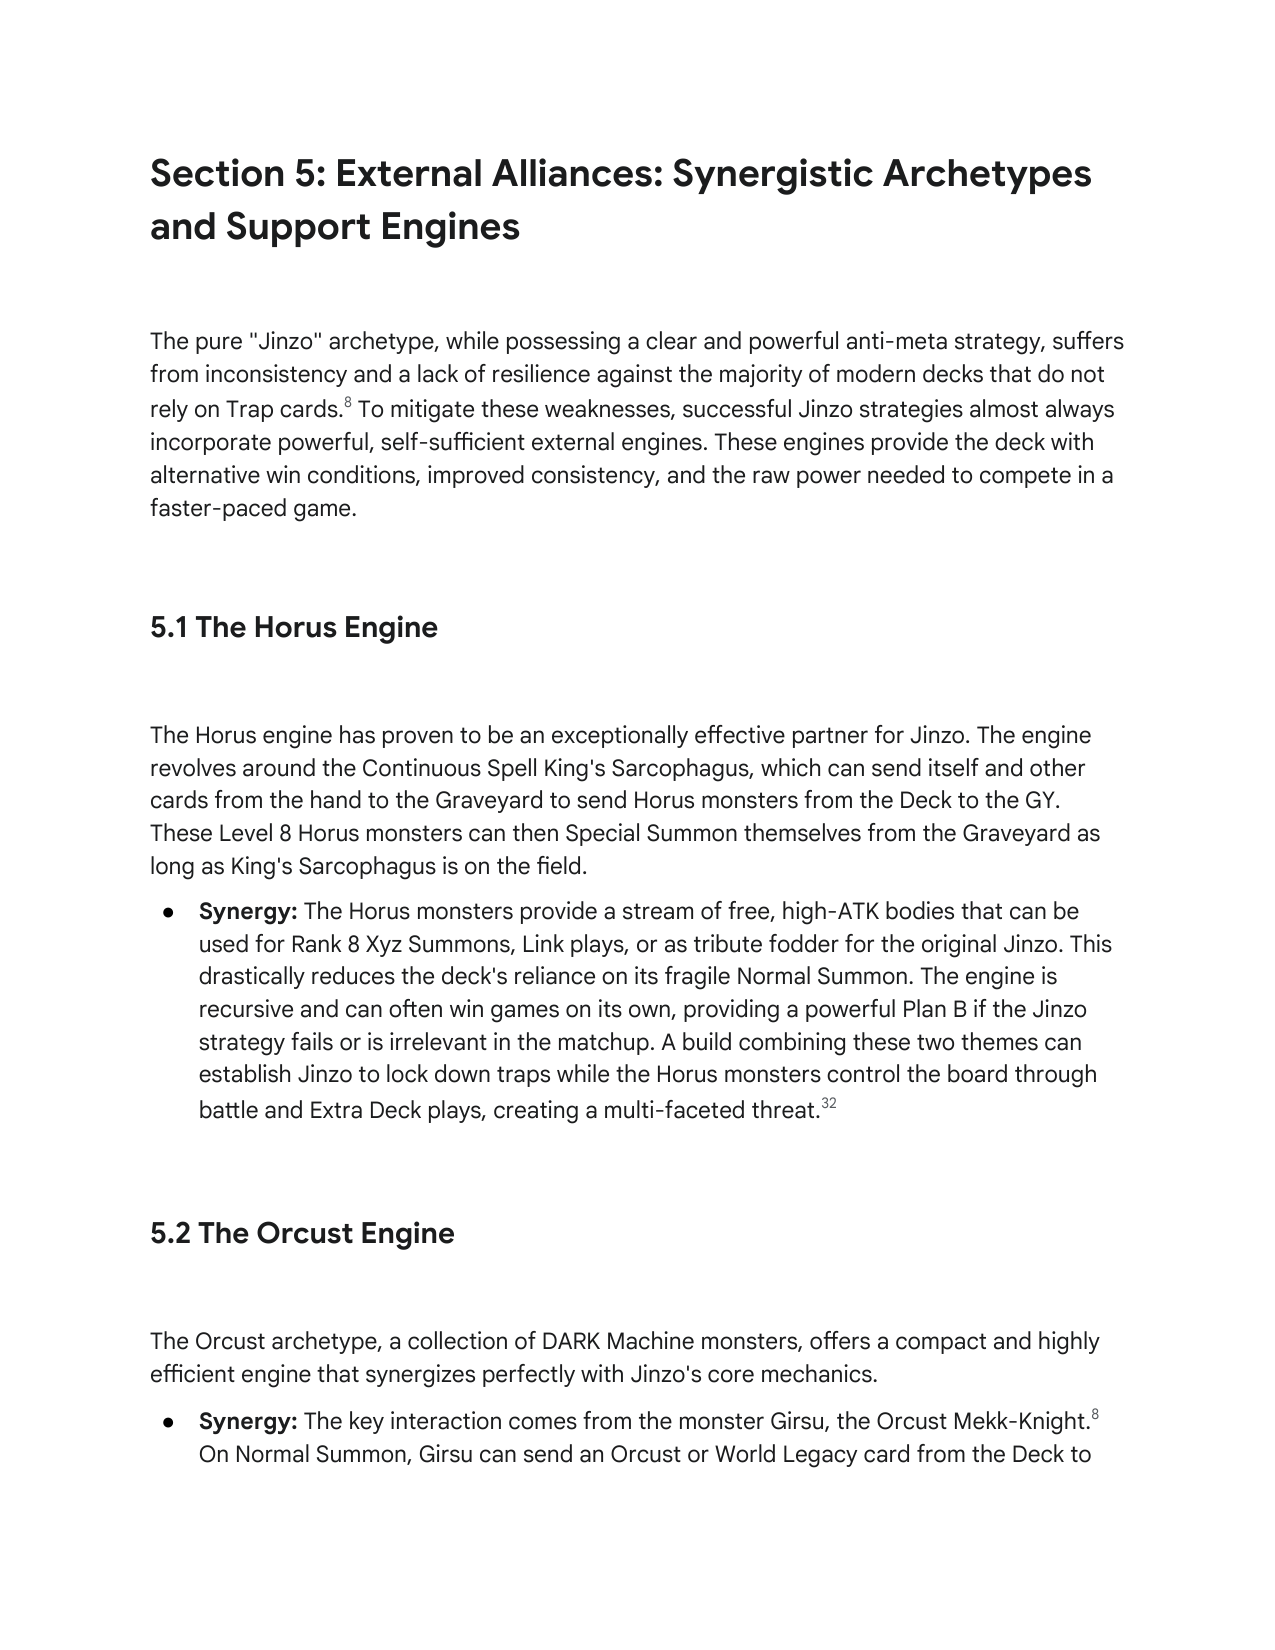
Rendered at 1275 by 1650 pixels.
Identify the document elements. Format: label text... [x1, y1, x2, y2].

text The Horus engine has proven to be an exceptionally effective partner for Jinzo. The engine revolves around the Continuous Spell King's Sarcophagus, which can send itself and other cards from the hand to the Graveyard to send Horus monsters from the Deck to the GY. These Level 8 Horus monsters can then Special Summon themselves from the Graveyard as long as King's Sarcophagus is on the field. [150, 721, 1125, 881]
text The pure "Jinzo" archetype, while possessing a clear and powerful anti-meta strategy, suffers from inconsistency and a lack of resilience against the majority of modern decks that do not rely on Trap cards.8 To mitigate these weaknesses, successful Jinzo strategies almost always incorporate powerful, self-sufficient external engines. These engines provide the deck with alternative win conditions, improved consistency, and the raw power needed to compete in a faster-paced game. [150, 327, 1125, 523]
subtitle 5.2 The Orcust Engine [150, 1215, 1125, 1252]
list Synergy: The Horus monsters provide a stream of free, high-ATK bodies that can be used for Rank 8 Xyz Summons, Link plays, or as tribute fodder for the original Jinzo. This drastically reduces the deck's reliance on its fragile Normal Summon. The engine is recursive and can often win games on its own, providing a powerful Plan B if the Jinzo strategy fails or is irrelevant in the matchup. A build combining these two themes can establish Jinzo to lock down traps while the Horus monsters control the board through battle and Extra Deck plays, creating a multi-faceted threat.32 [161, 897, 1125, 1125]
text The Orcust archetype, a collection of DARK Machine monsters, offers a compact and highly efficient engine that synergizes perfectly with Jinzo's core mechanics. [150, 1327, 1125, 1389]
subtitle 5.1 The Horus Engine [150, 609, 1125, 646]
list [161, 1405, 1125, 1469]
subtitle Section 5: External Alliances: Synergistic Archetypes and Support Engines [150, 150, 1125, 251]
